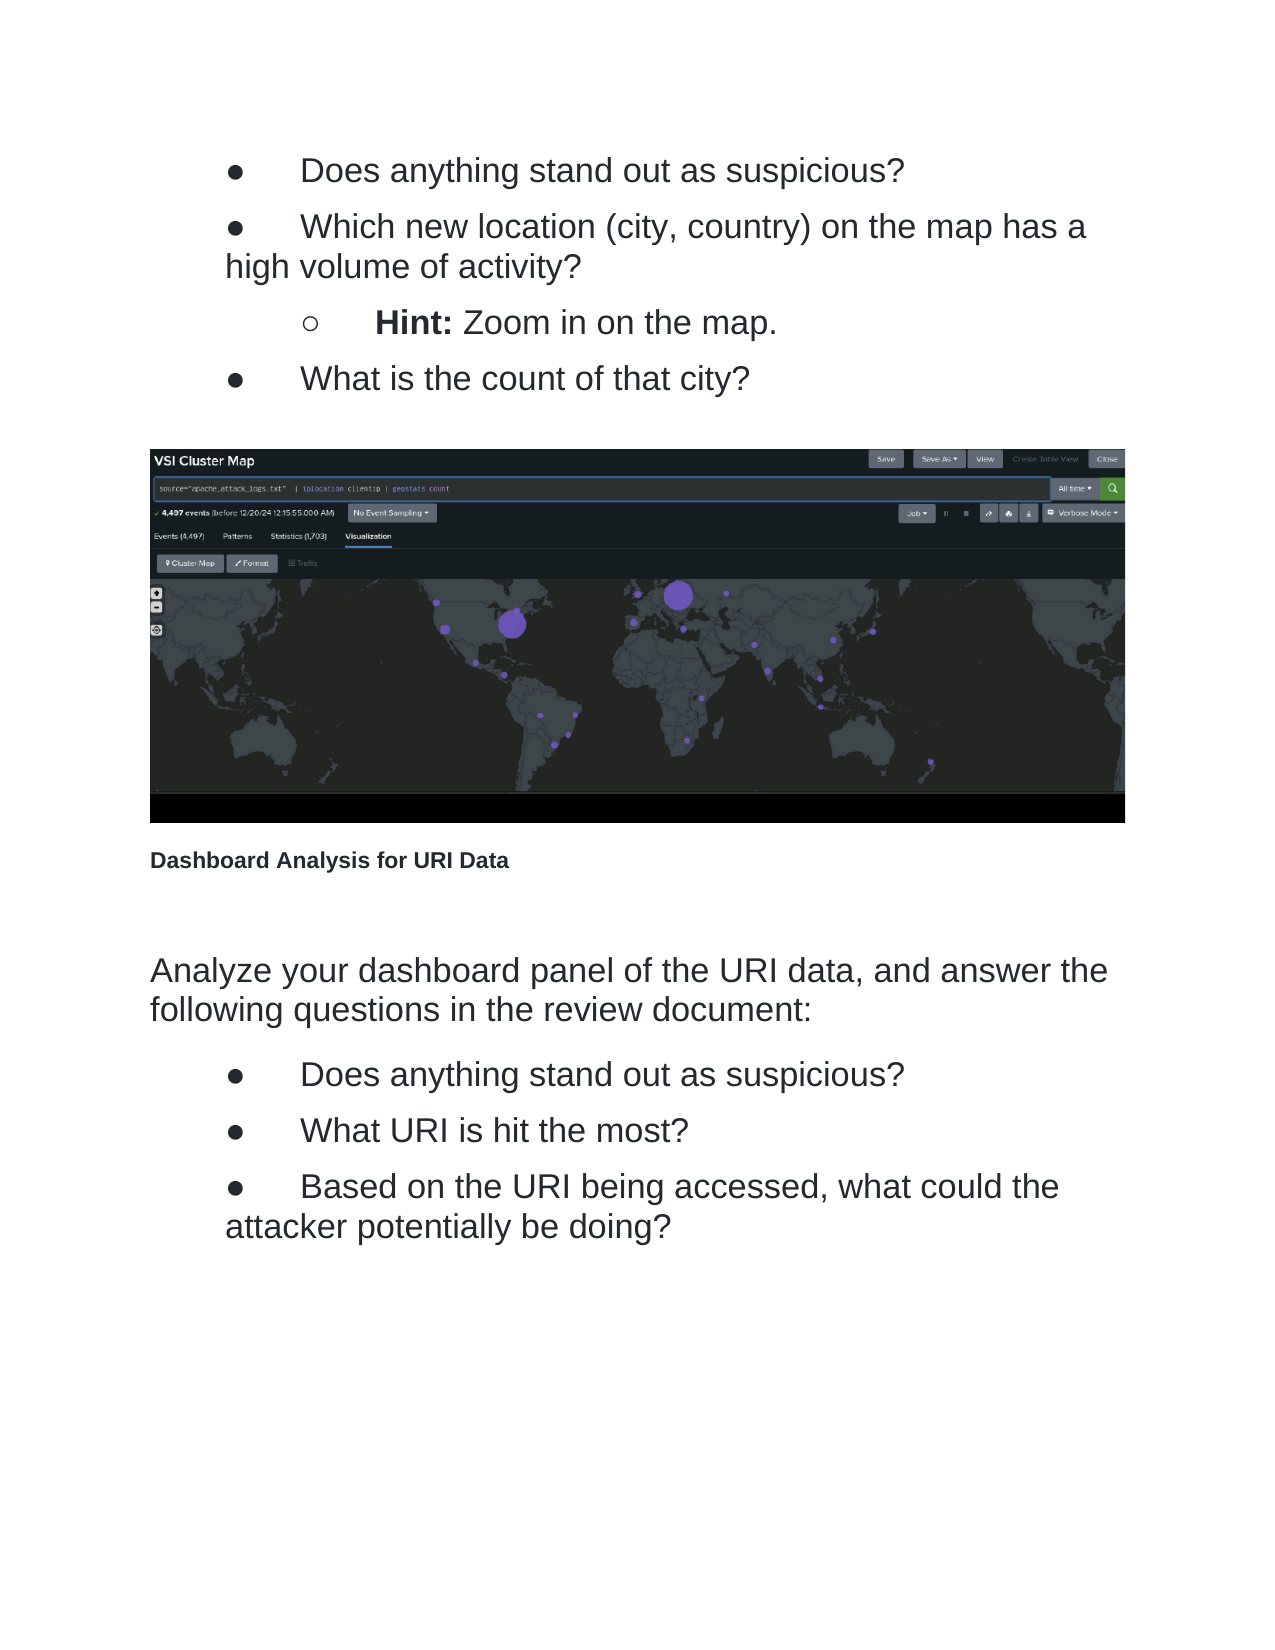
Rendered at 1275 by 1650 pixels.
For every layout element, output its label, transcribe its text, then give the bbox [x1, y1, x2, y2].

text Analyze your dashboard panel of the URI data, and answer the following questions in the review document: [150, 950, 1125, 1029]
text ● What is the count of that city? [225, 358, 1125, 398]
text ○ Hint: Zoom in on the map. [300, 302, 1125, 342]
text ● Based on the URI being accessed, what could the attacker potentially be doing? [225, 1167, 1125, 1246]
text ● Does anything stand out as suspicious? [225, 1054, 1125, 1094]
text ● Does anything stand out as suspicious? [225, 150, 1125, 189]
subtitle Dashboard Analysis for URI Data [150, 847, 1125, 873]
picture [150, 449, 1125, 823]
text ● What URI is hit the most? [225, 1110, 1125, 1150]
text ● Which new location (city, country) on the map has a high volume of activity? [225, 206, 1125, 285]
